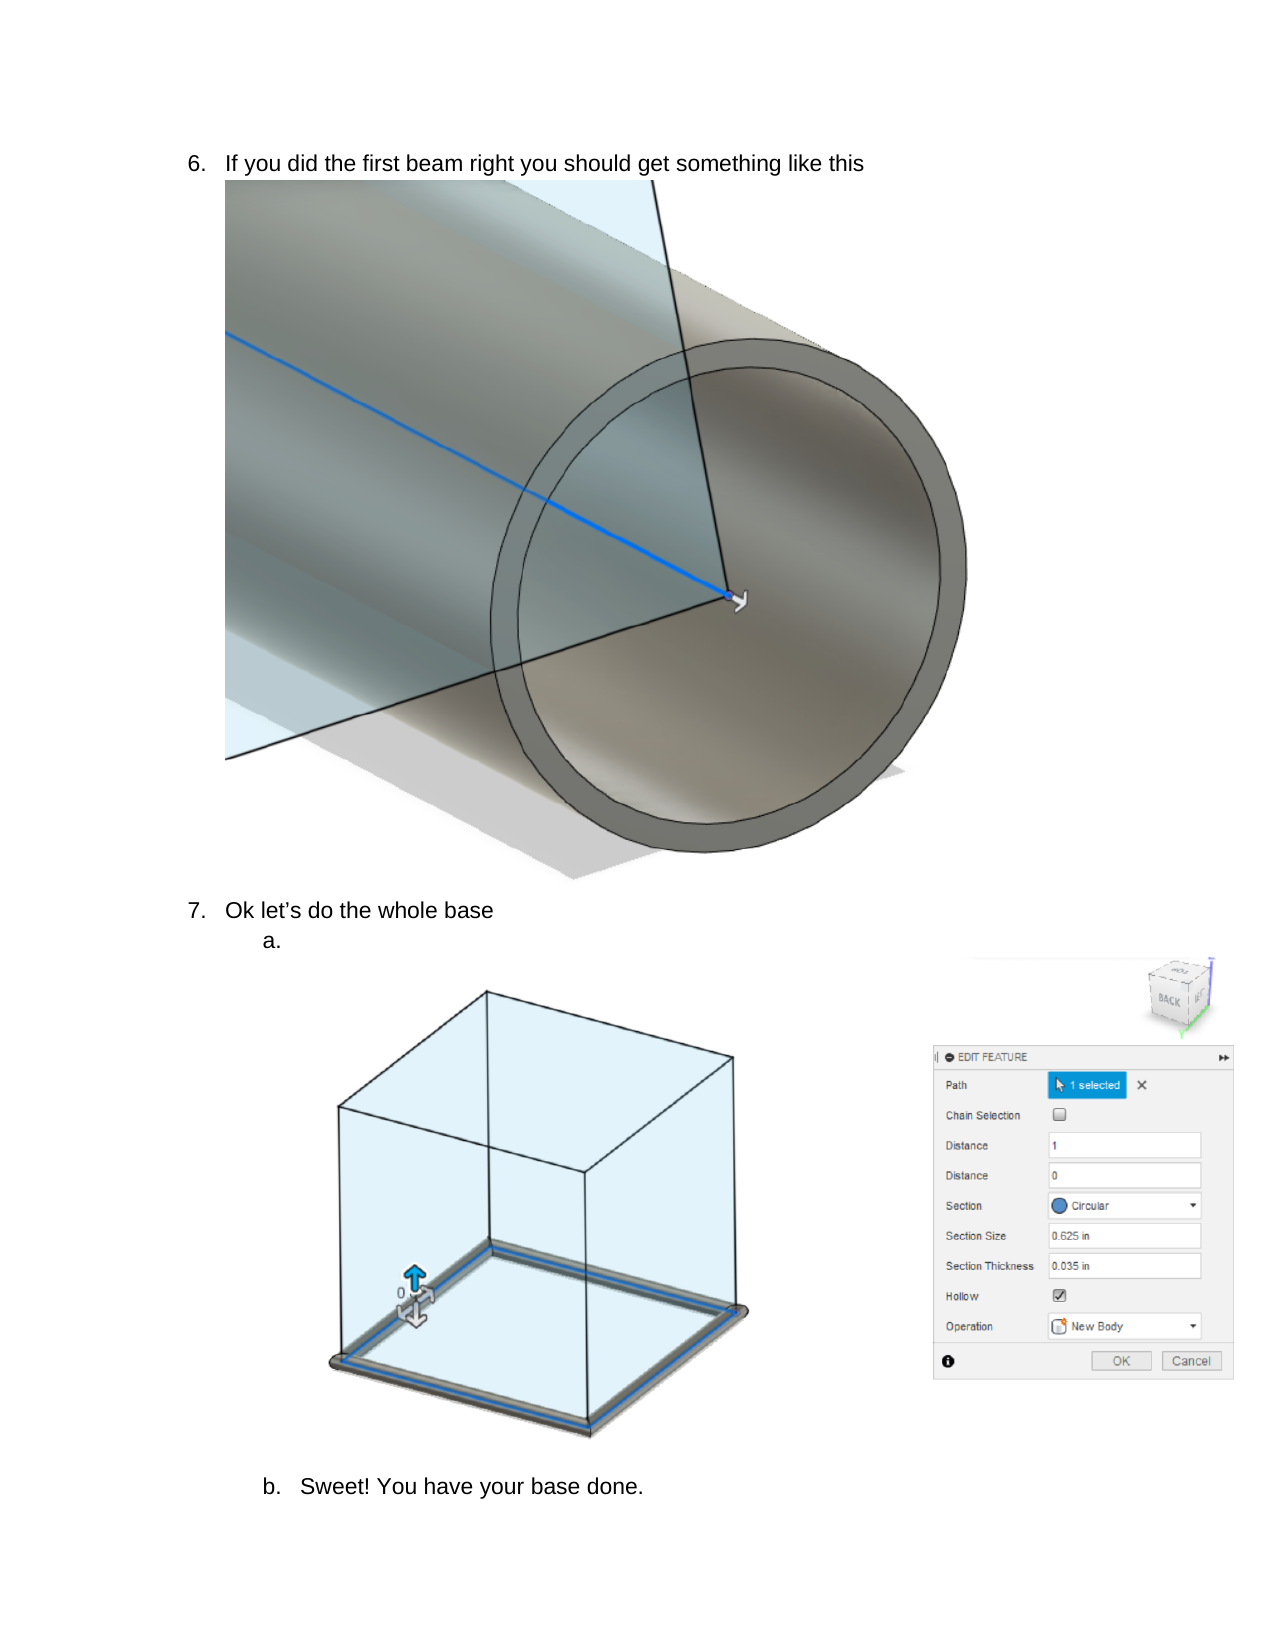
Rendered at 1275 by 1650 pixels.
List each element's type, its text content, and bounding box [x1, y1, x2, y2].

picture [225, 180, 1200, 893]
picture [262, 957, 1238, 1470]
list Sweet! You have your base done. [262, 1473, 1125, 1500]
list Ok let’s do the whole base [187, 897, 1125, 923]
